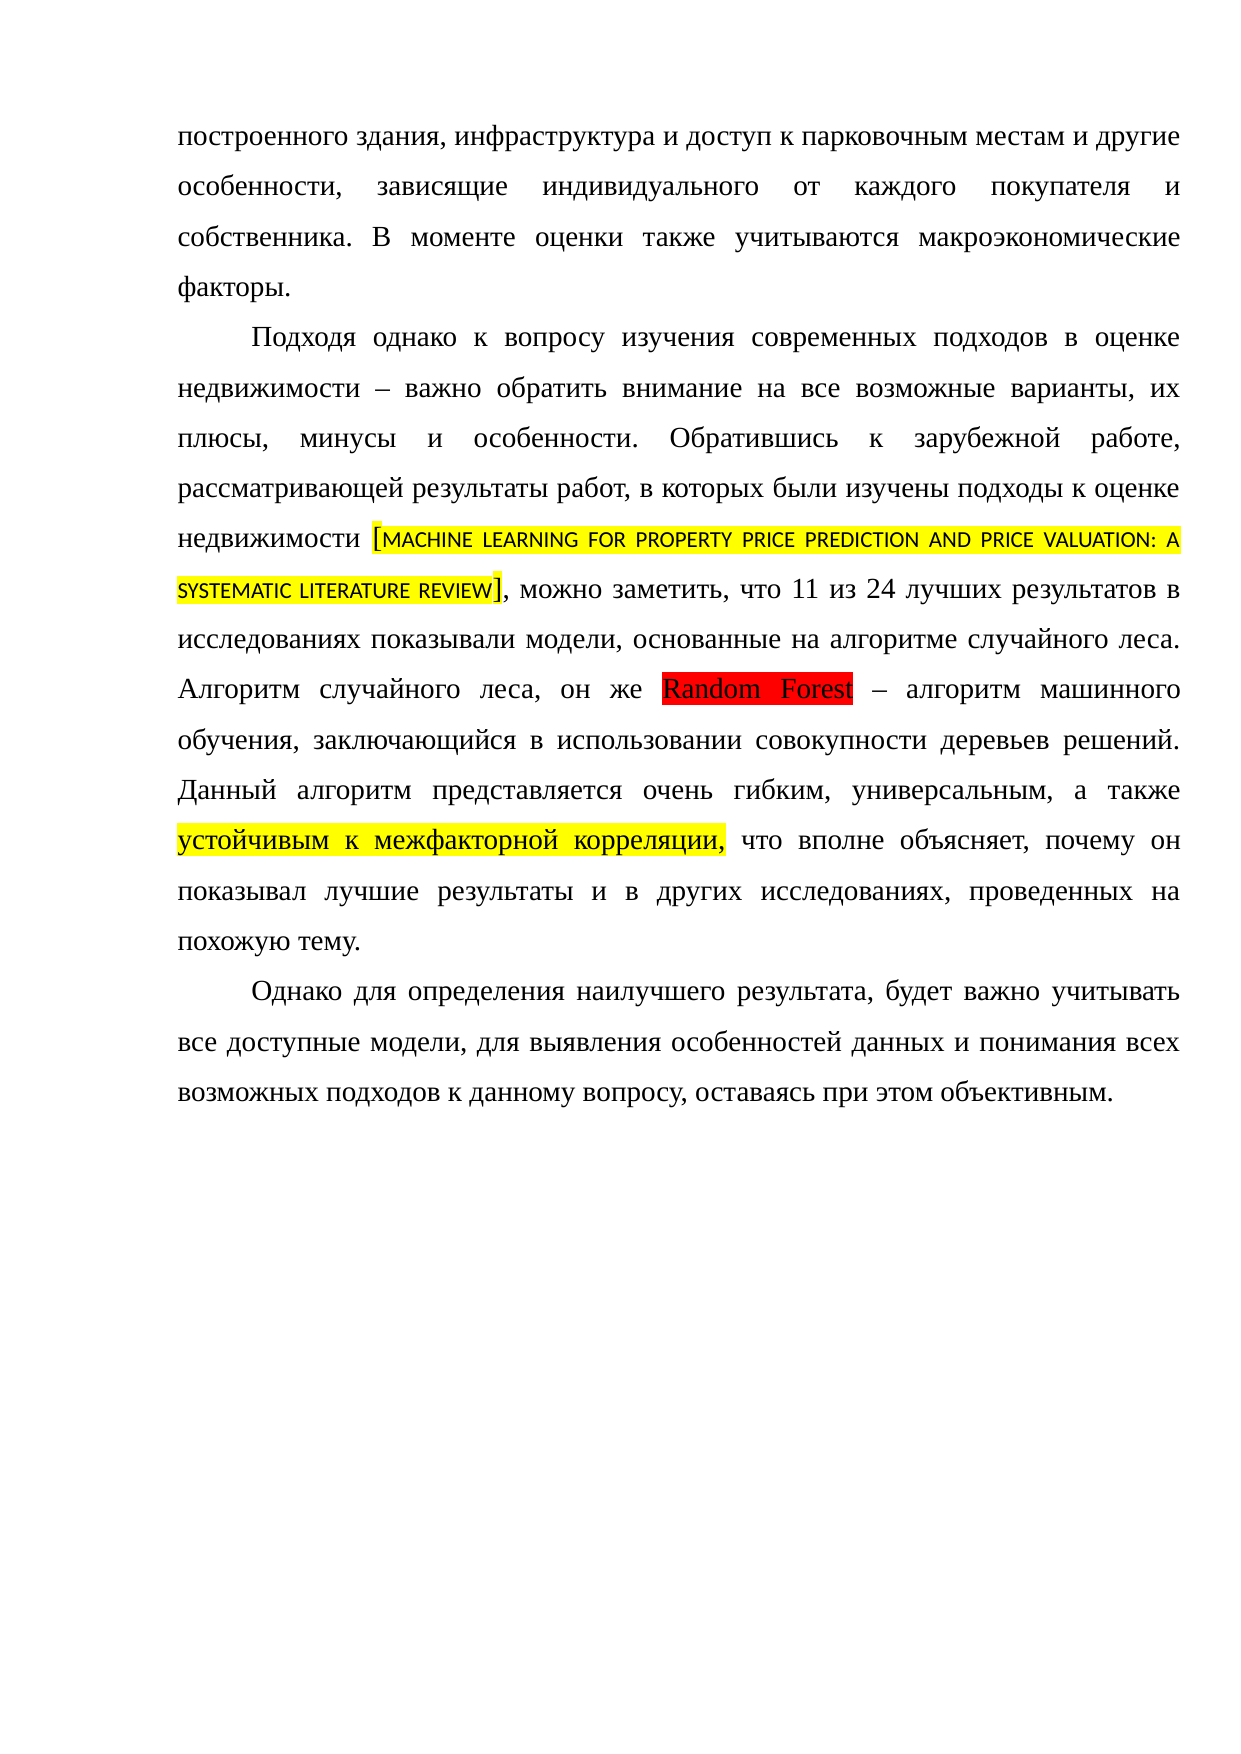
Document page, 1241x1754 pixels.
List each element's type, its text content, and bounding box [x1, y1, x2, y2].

text Однако для определения наилучшего результата, будет важно учитывать все доступные модели, для выявления особенностей данных и понимания всех возможных подходов к данному вопросу, оставаясь при этом объективным. [177, 973, 1181, 1108]
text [177, 118, 1181, 303]
text Подходя однако к вопросу изучения современных подходов в оценке недвижимости – важно обратить внимание на все возможные варианты, их плюсы, минусы и особенности. Обратившись к зарубежной работе, рассматривающей результаты работ, в которых были изучены подходы к оценке недвижимости [MACHINE LEARNING FOR PROPERTY PRICE PREDICTION AND PRICE VALUATION: A SYSTEMATIC LITERATURE REVIEW], можно заметить, что 11 из 24 лучших результатов в исследованиях показывали модели, основанные на алгоритме случайного леса. Алгоритм случайного леса, он же Random Forest – алгоритм машинного обучения, заключающийся в использовании совокупности деревьев решений. Данный алгоритм представляется очень гибким, универсальным, а также устойчивым к межфакторной корреляции, что вполне объясняет, почему он показывал лучшие результаты и в других исследованиях, проведенных на похожую тему. [177, 319, 1181, 957]
